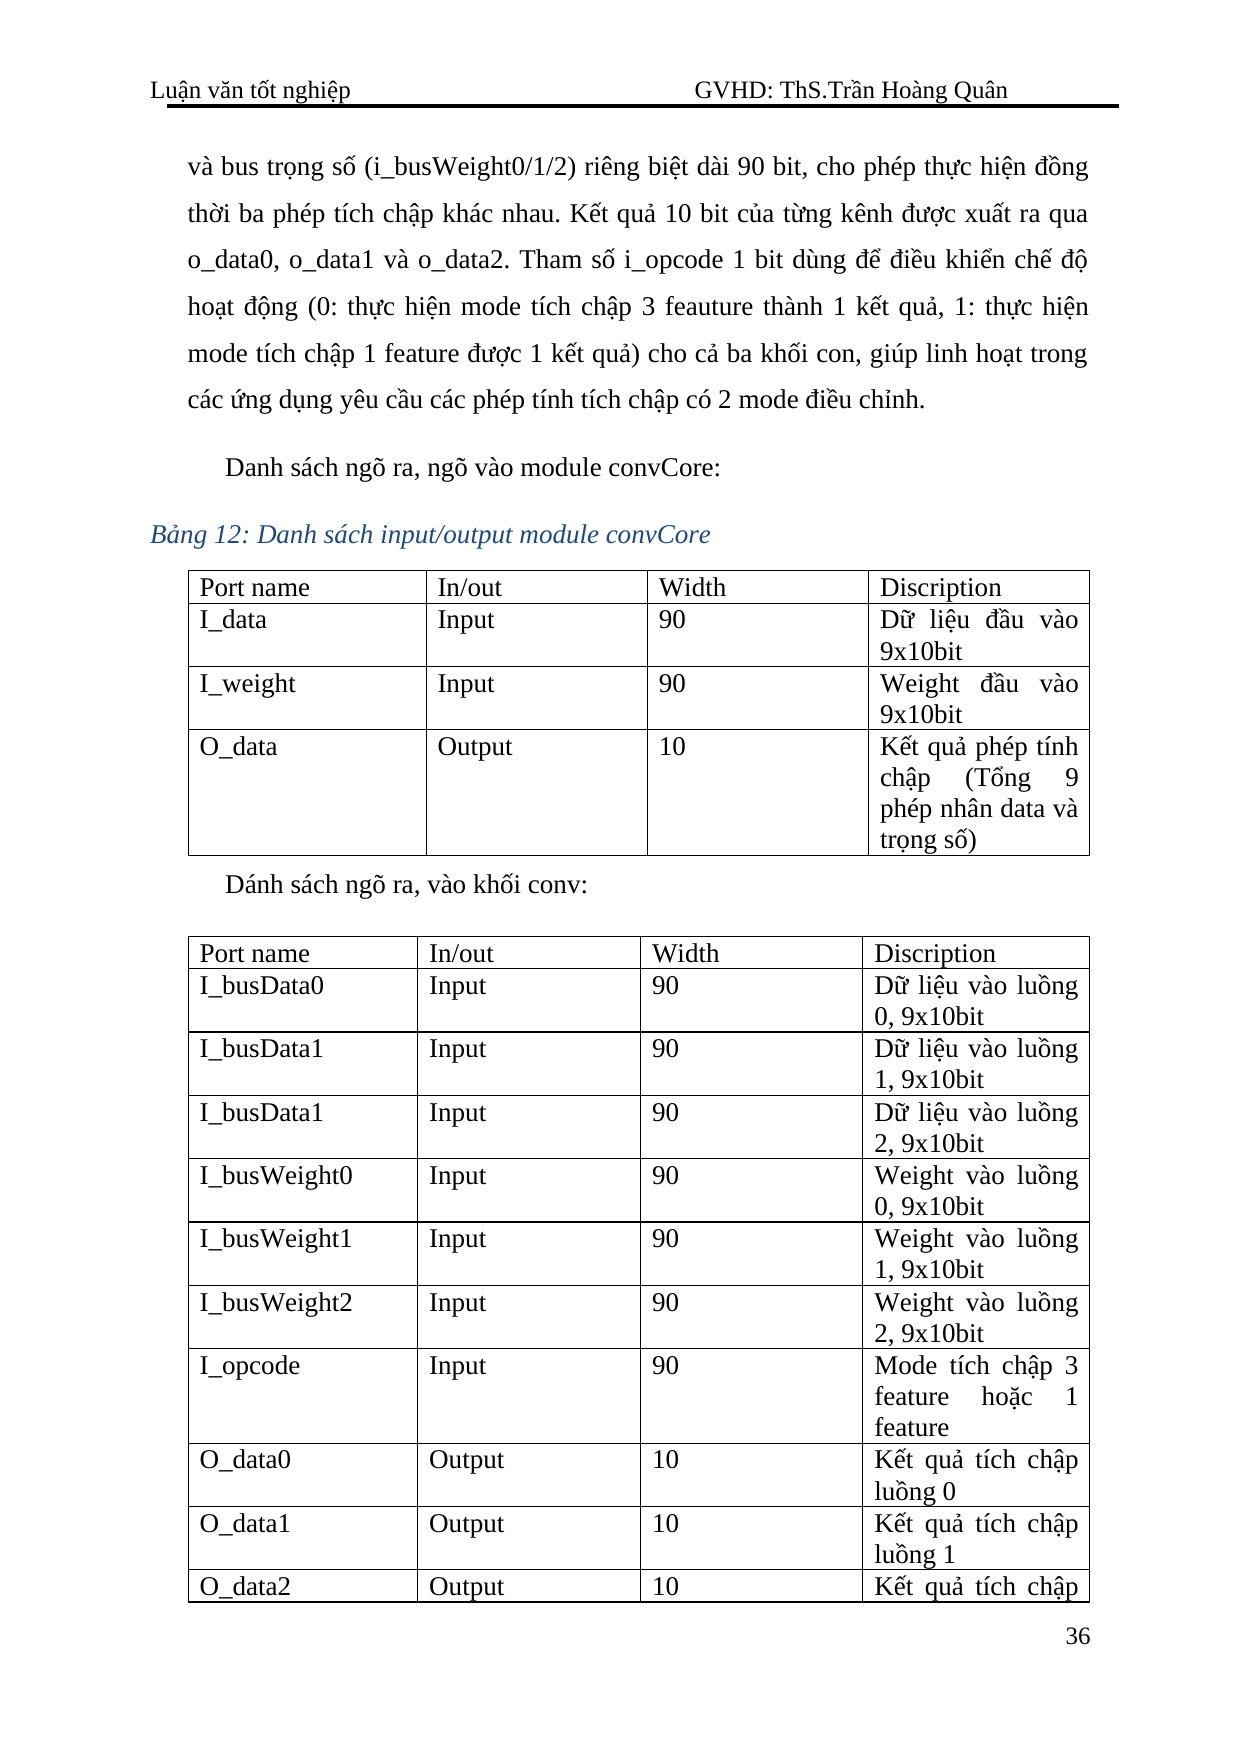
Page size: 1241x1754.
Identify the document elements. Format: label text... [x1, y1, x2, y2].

table_header Width [648, 571, 868, 602]
table_cell Mode tích chập 3 feature hoặc 1 feature [863, 1349, 1089, 1442]
table_header Port name [189, 571, 426, 602]
table_cell 90 [641, 1349, 862, 1442]
table_cell 10 [641, 1444, 862, 1506]
table_cell Input [427, 604, 647, 666]
table_cell Kết quả phép tính chập (Tổng 9 phép nhân data và trọng số) [869, 730, 1089, 855]
table_cell Kết quả tích chập luồng 0 [863, 1444, 1089, 1506]
table_cell 90 [648, 604, 868, 666]
table_cell I_busWeight0 [189, 1159, 417, 1221]
table_cell I_weight [189, 667, 426, 729]
table_cell 90 [641, 969, 862, 1031]
table_cell 90 [648, 667, 868, 729]
table_cell O_data [189, 730, 426, 855]
table_cell Input [418, 1033, 640, 1095]
table_cell 90 [641, 1033, 862, 1095]
table_cell Output [418, 1444, 640, 1506]
table_cell Input [418, 1096, 640, 1158]
table_cell Input [418, 1223, 640, 1285]
table_cell I_busWeight1 [189, 1223, 417, 1285]
table_cell Input [418, 1349, 640, 1442]
table_cell Input [427, 667, 647, 729]
text Dánh sách ngõ ra, vào khối conv: [187, 868, 1090, 899]
table_cell Output [418, 1570, 640, 1601]
table_cell Weight đầu vào 9x10bit [869, 667, 1089, 729]
table_cell Dữ liệu vào luồng 2, 9x10bit [863, 1096, 1089, 1158]
text Bảng 12: Danh sách input/output module convCore [150, 518, 1090, 549]
table_cell Dữ liệu vào luồng 1, 9x10bit [863, 1033, 1089, 1095]
table_header In/out [427, 571, 647, 602]
table_cell Dữ liệu đầu vào 9x10bit [869, 604, 1089, 666]
table_cell Weight vào luồng 2, 9x10bit [863, 1286, 1089, 1348]
table_cell I_data [189, 604, 426, 666]
table_cell I_busData0 [189, 969, 417, 1031]
table_cell I_opcode [189, 1349, 417, 1442]
table_cell Input [418, 969, 640, 1031]
table_cell 90 [641, 1159, 862, 1221]
table_cell 90 [641, 1096, 862, 1158]
table_cell I_busWeight2 [189, 1286, 417, 1348]
table_cell Input [418, 1159, 640, 1221]
table_cell Weight vào luồng 0, 9x10bit [863, 1159, 1089, 1221]
table_cell Dữ liệu vào luồng 0, 9x10bit [863, 969, 1089, 1031]
table_cell Kết quả tích chập luồng 1 [863, 1507, 1089, 1569]
table_cell O_data0 [189, 1444, 417, 1506]
text Danh sách ngõ ra, ngõ vào module convCore: [187, 451, 1090, 482]
table_cell Input [418, 1286, 640, 1348]
table_header Port name [189, 937, 417, 968]
table_cell 10 [648, 730, 868, 855]
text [187, 150, 1090, 414]
table_cell 90 [641, 1286, 862, 1348]
table_header In/out [418, 937, 640, 968]
table_header Width [641, 937, 862, 968]
table_cell O_data1 [189, 1507, 417, 1569]
table_cell Output [427, 730, 647, 855]
table_header Discription [863, 937, 1089, 968]
table_cell Output [418, 1507, 640, 1569]
table_cell 10 [641, 1570, 862, 1601]
table_cell I_busData1 [189, 1033, 417, 1095]
table_cell 90 [641, 1223, 862, 1285]
table_header Discription [869, 571, 1089, 602]
table_cell O_data2 [189, 1570, 417, 1601]
table_cell Weight vào luồng 1, 9x10bit [863, 1223, 1089, 1285]
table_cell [863, 1570, 1089, 1601]
table_cell I_busData1 [189, 1096, 417, 1158]
table_cell 10 [641, 1507, 862, 1569]
